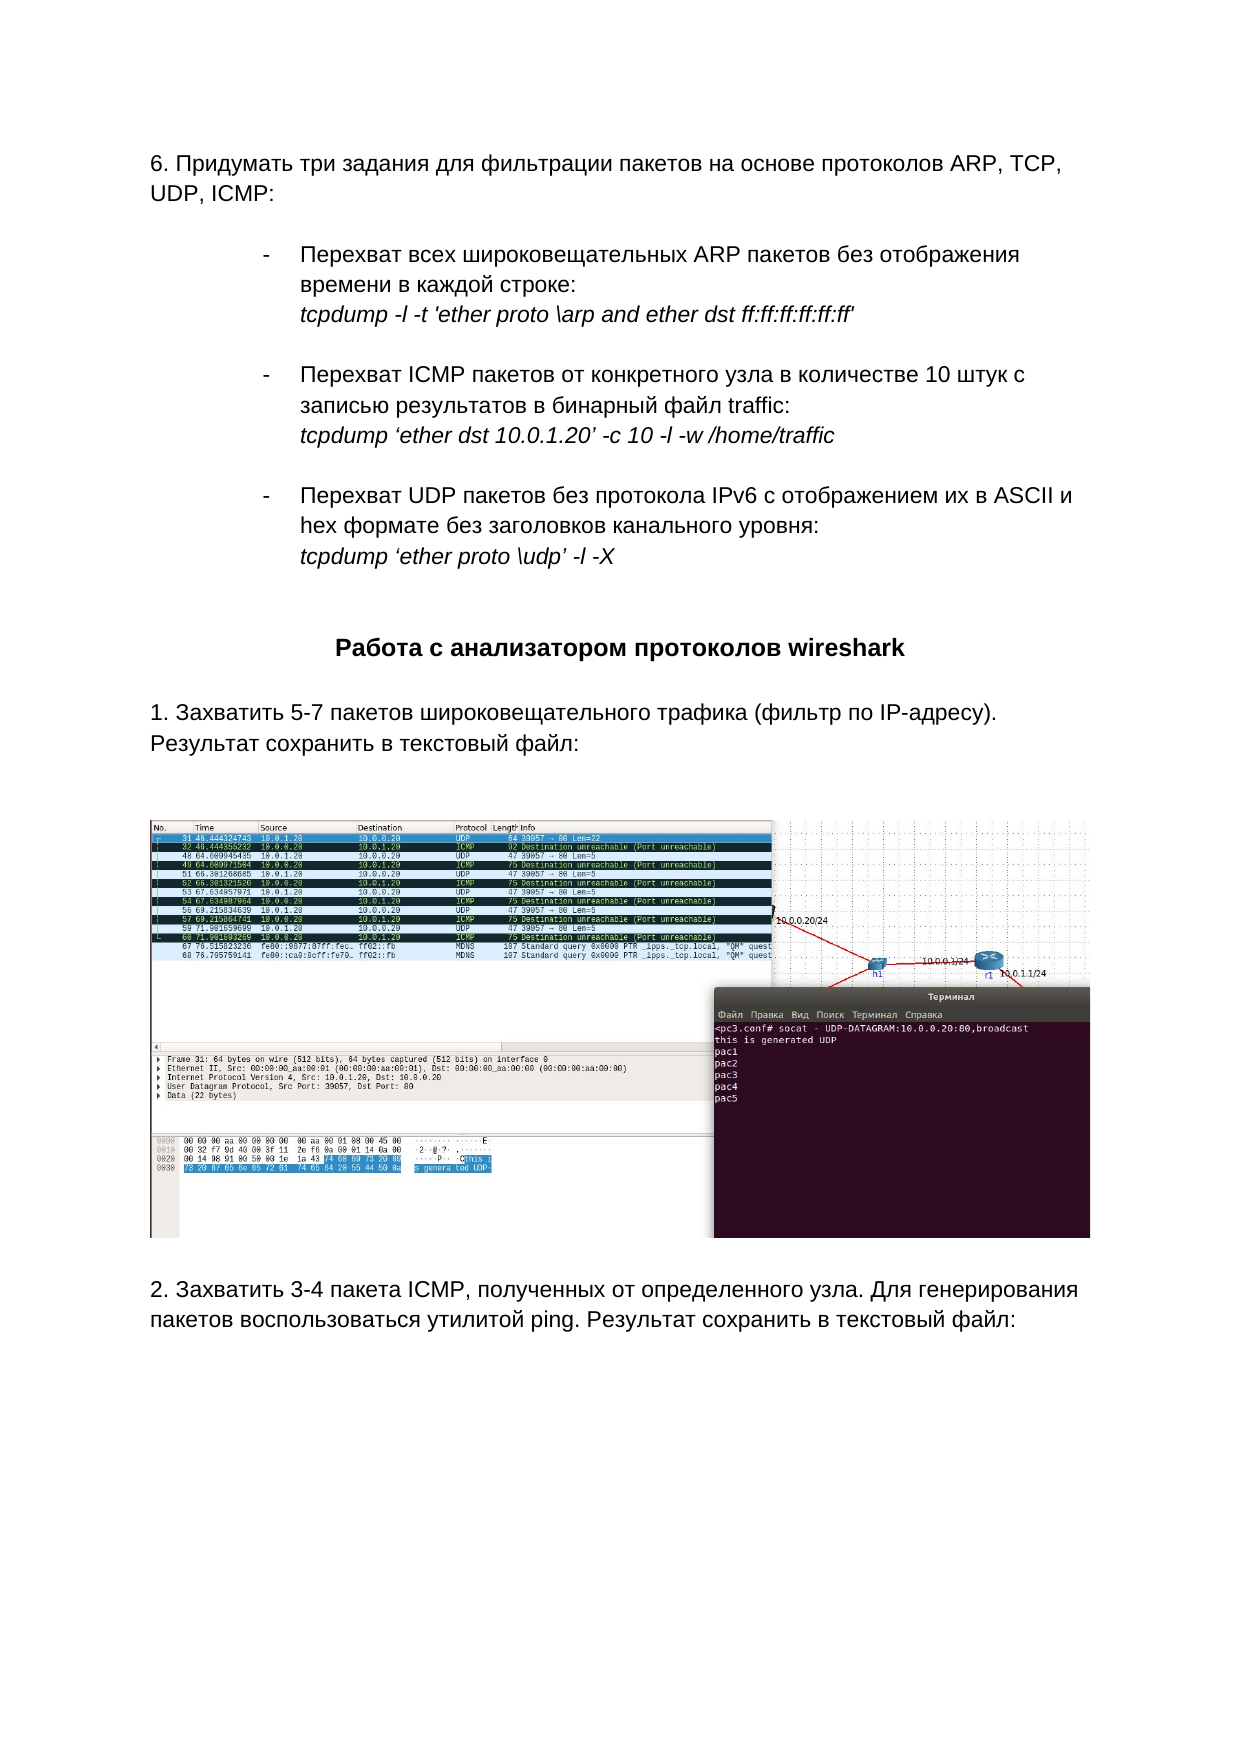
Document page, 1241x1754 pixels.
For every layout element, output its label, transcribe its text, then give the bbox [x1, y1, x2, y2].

text 1. Захватить 5-7 пакетов широковещательного трафика (фильтр по IP-адресу). Результат сохранить в текстовый файл: [150, 699, 1090, 756]
text Работа с анализатором протоколов wireshark [150, 633, 1090, 662]
text tcpdump ‘ether proto \udp’ -l -X [300, 543, 1090, 569]
list Перехват UDP пакетов без протокола IPv6 с отображением их в ASCII и hex формате без заголовков канального уровня: [262, 482, 1090, 539]
picture [150, 820, 1091, 1238]
text tcpdump ‘ether dst 10.0.1.20’ -c 10 -l -w /home/traffic [300, 422, 1090, 448]
list Перехват ICMP пакетов от конкретного узла в количестве 10 штук с записью результатов в бинарный файл traffic: [262, 361, 1090, 418]
text 2. Захватить 3-4 пакета ICMP, полученных от определенного узла. Для генерирования пакетов воспользоваться утилитой ping. Результат сохранить в текстовый файл: [150, 1276, 1090, 1332]
text 6. Придумать три задания для фильтрации пакетов на основе протоколов ARP, TCP, UDP, ICMP: [150, 150, 1090, 207]
text tcpdump -l -t 'ether proto \arp and ether dst ff:ff:ff:ff:ff:ff' [225, 301, 1090, 327]
list Перехват всех широковещательных ARP пакетов без отображения времени в каждой строке: [262, 241, 1090, 297]
